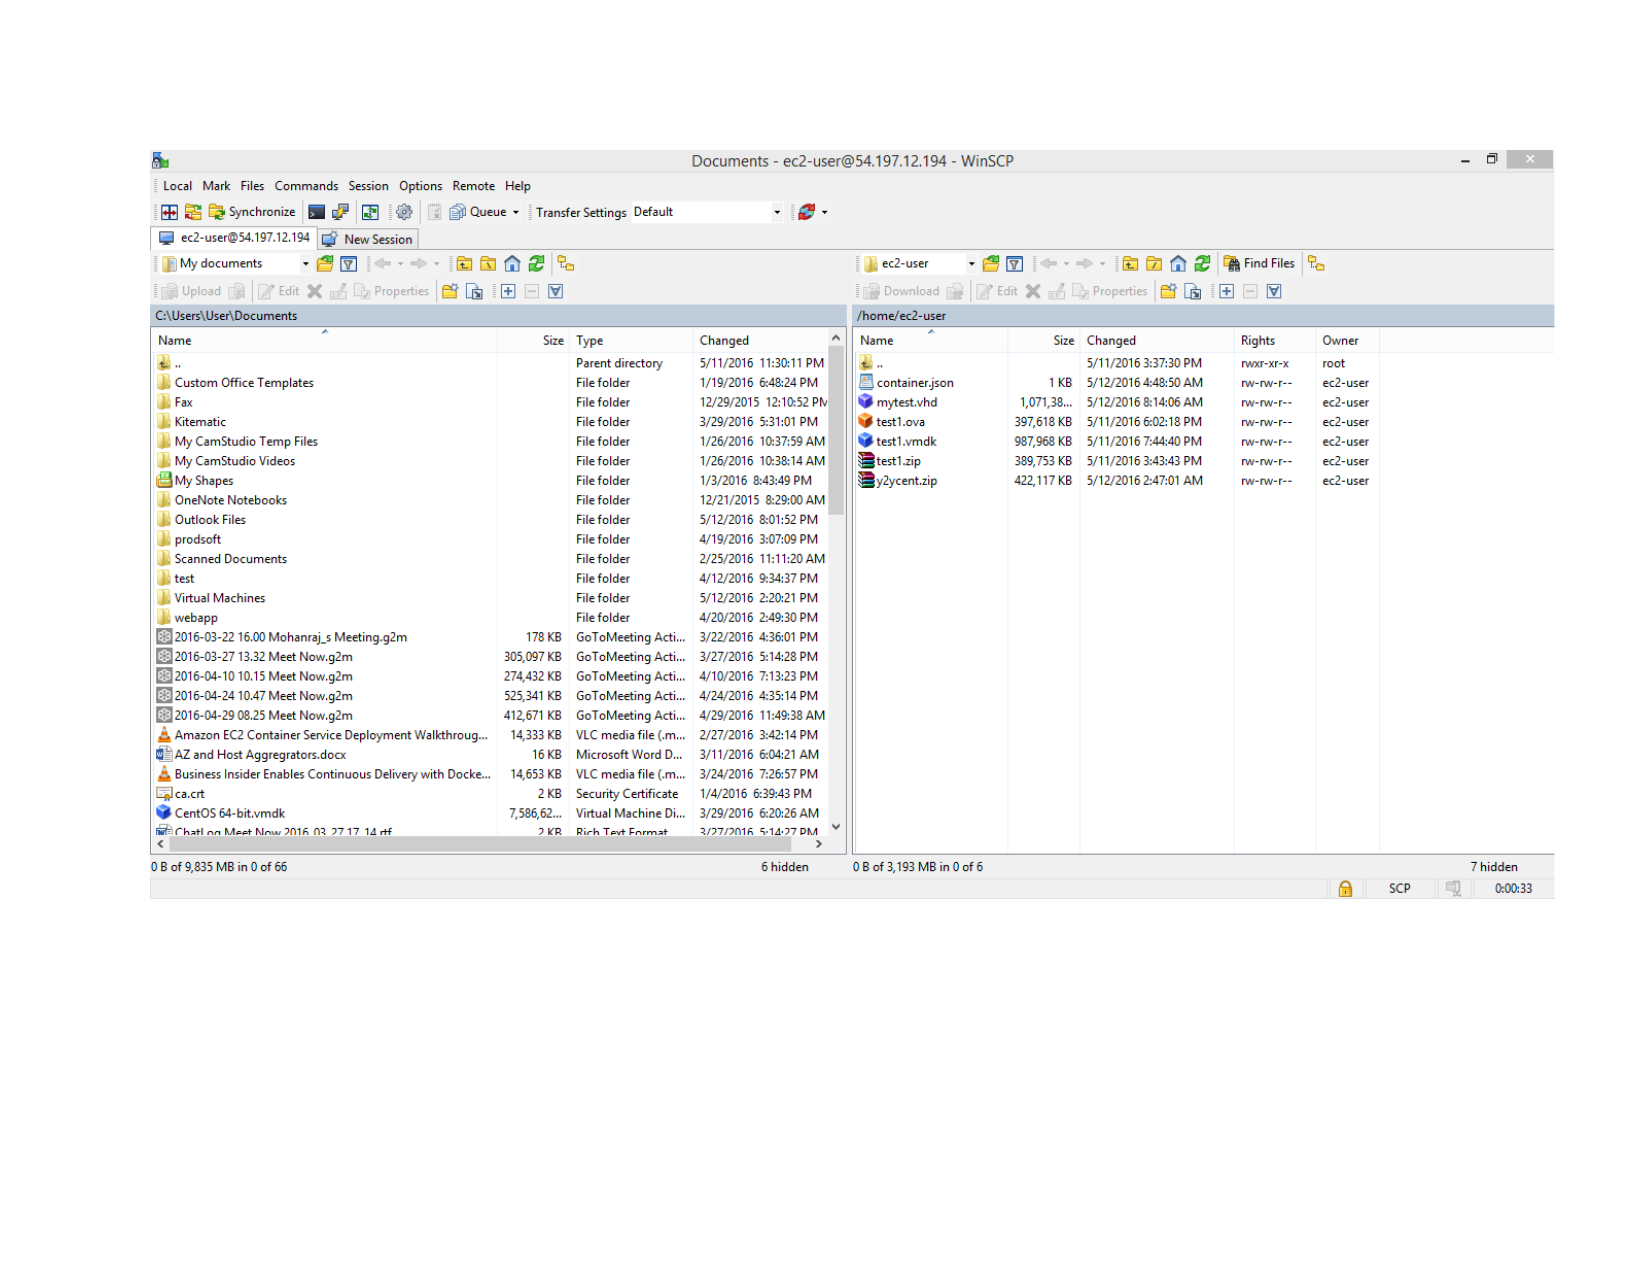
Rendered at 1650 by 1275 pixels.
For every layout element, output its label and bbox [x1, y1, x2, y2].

picture [150, 150, 1555, 899]
